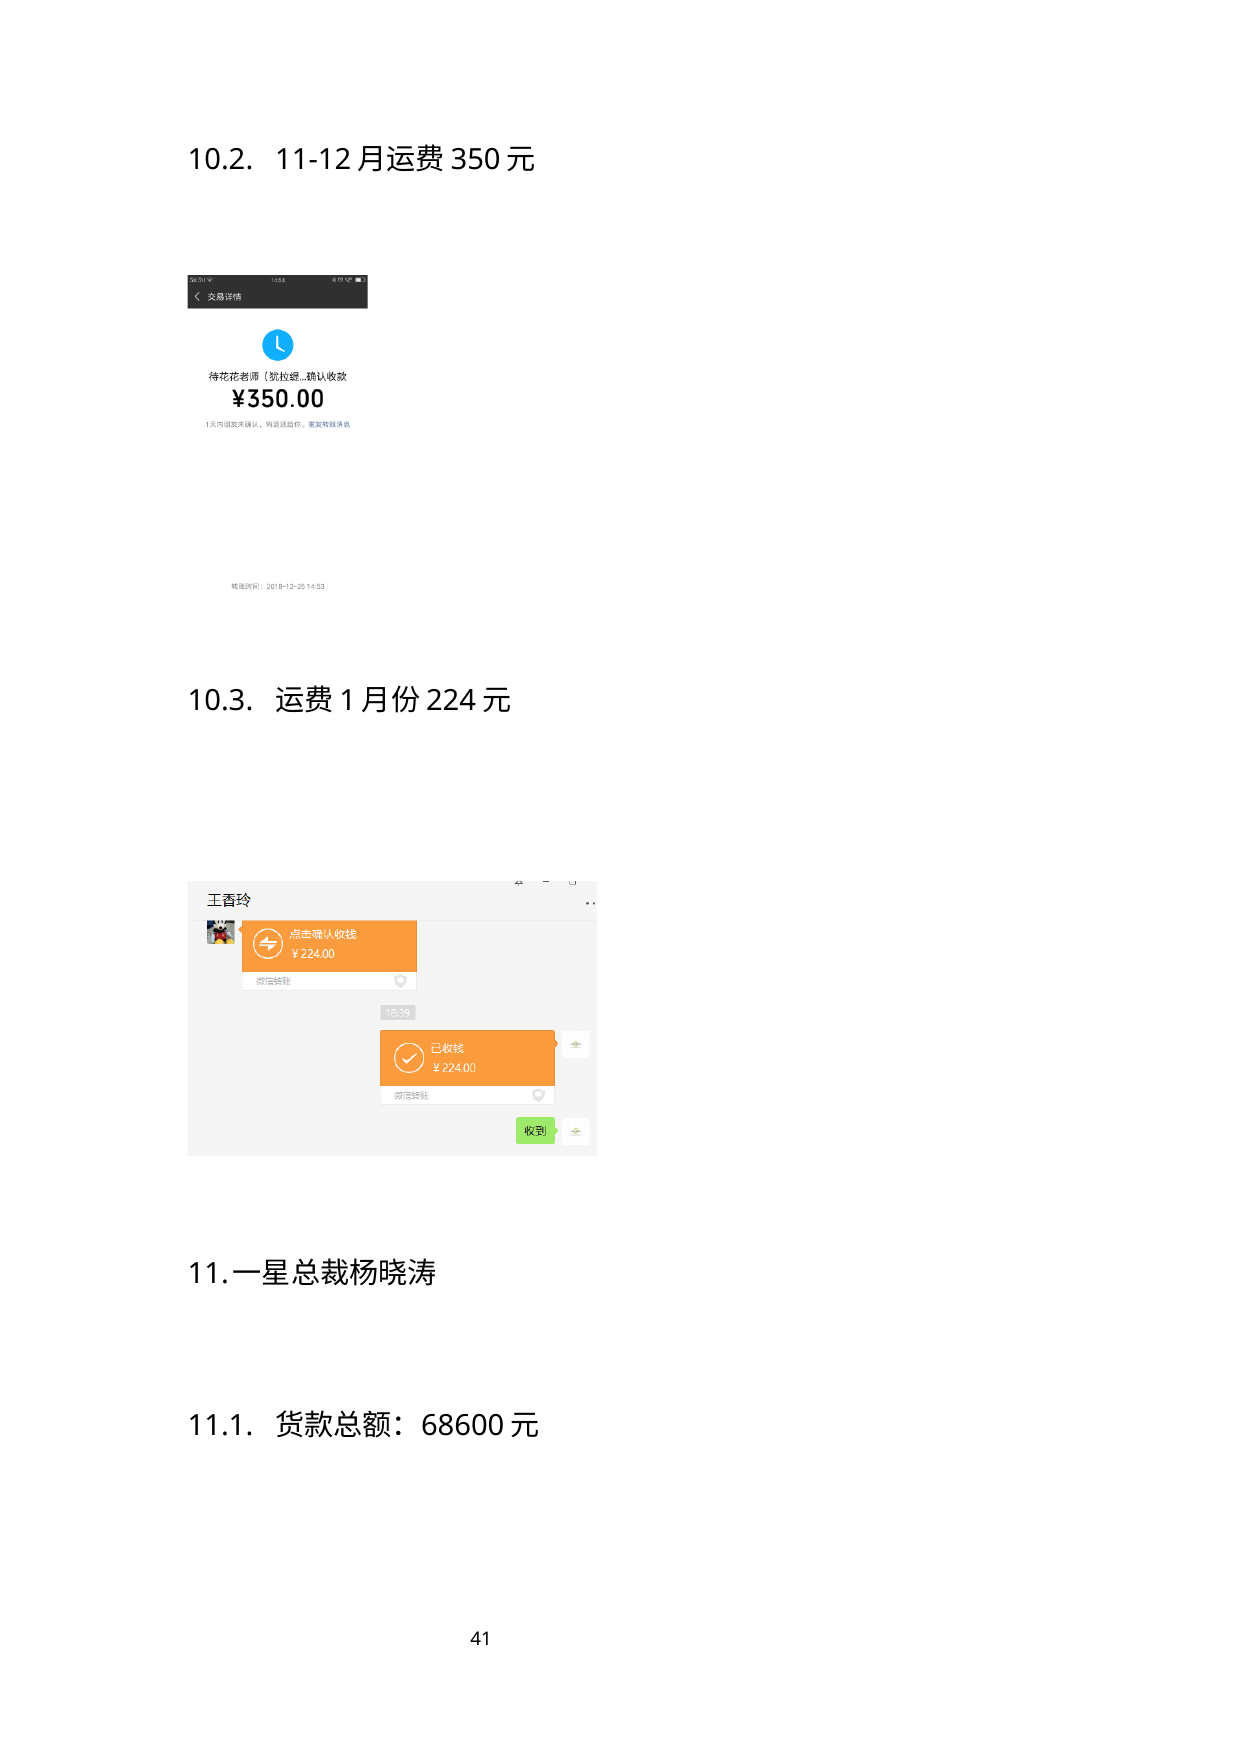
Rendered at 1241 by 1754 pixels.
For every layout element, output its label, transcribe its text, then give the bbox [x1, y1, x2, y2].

subtitle 11-12月运费350元 [187, 124, 1053, 189]
subtitle 货款总额：68600元 [187, 1390, 1053, 1455]
picture [187, 275, 368, 596]
picture [187, 881, 597, 1159]
subtitle 运费1月份224元 [187, 665, 1053, 730]
subtitle 一星总裁杨晓涛 [187, 1239, 1053, 1304]
